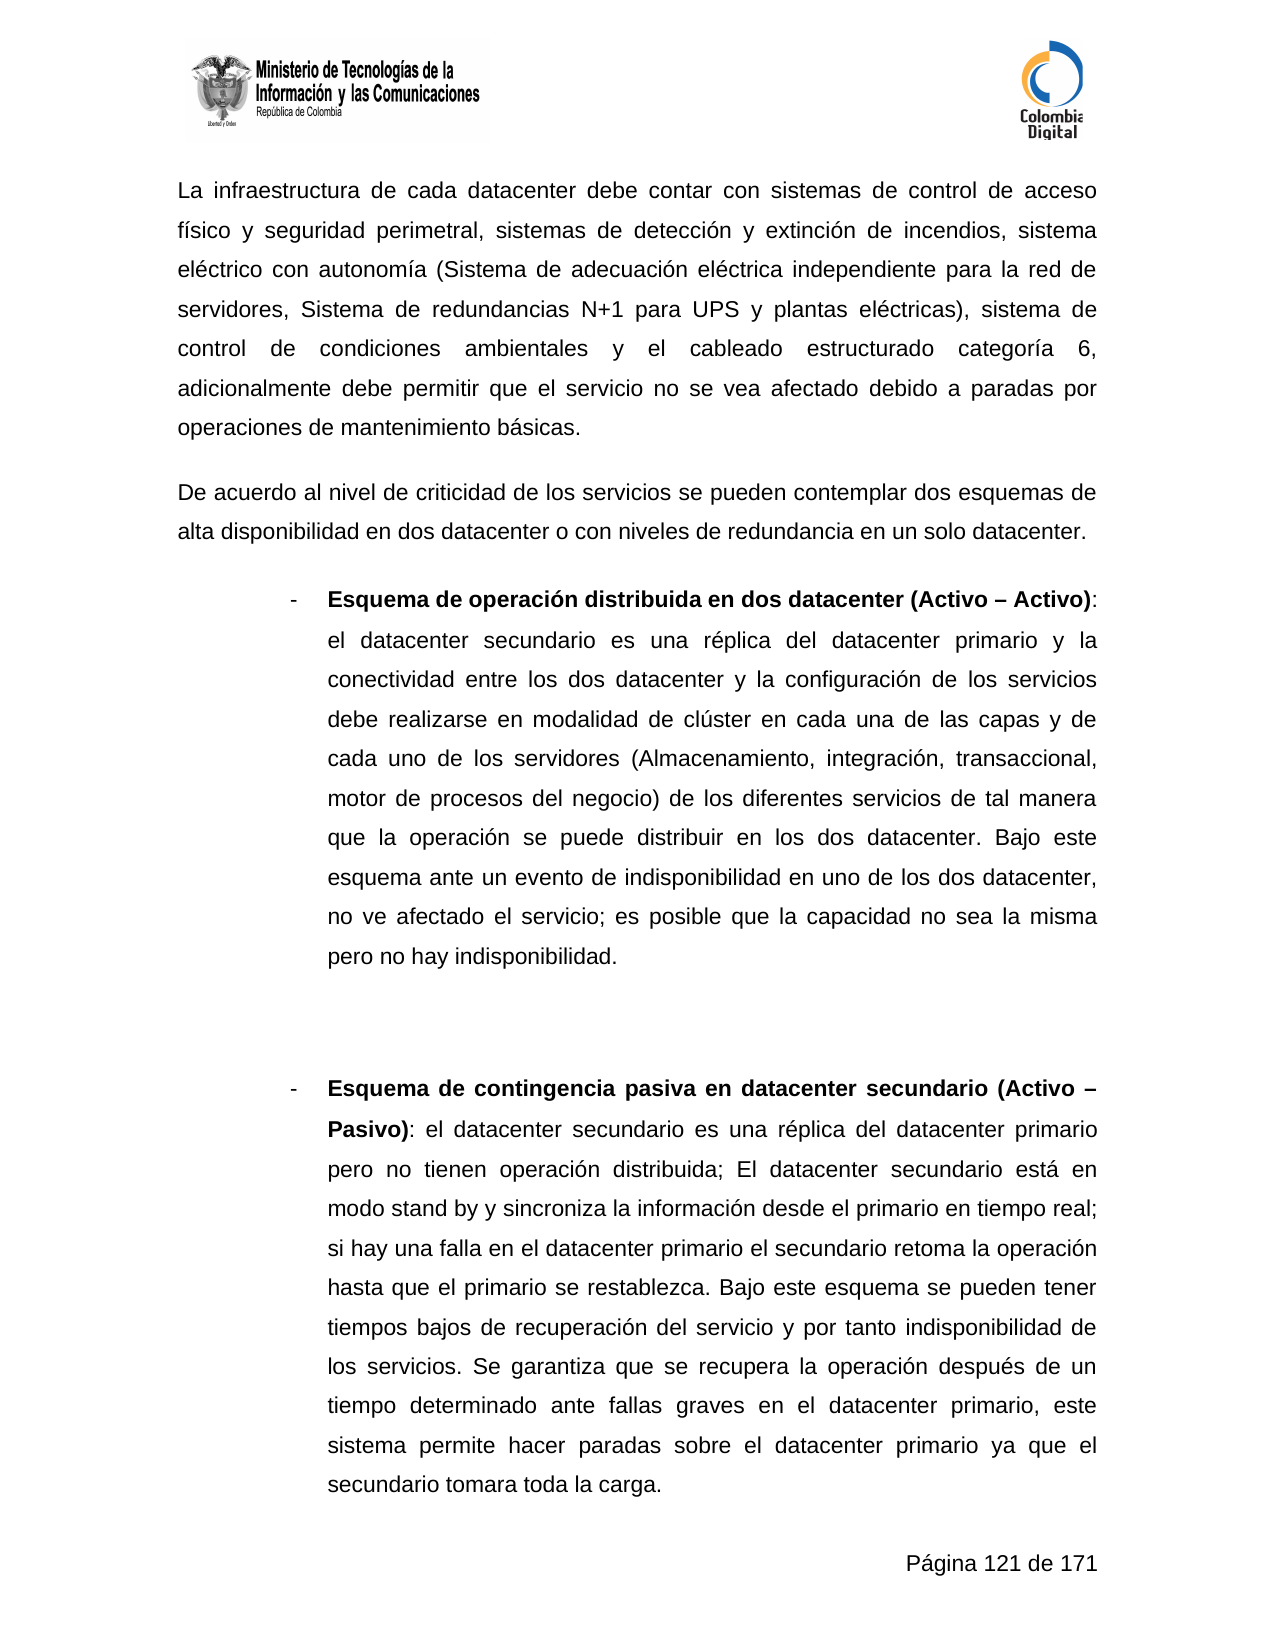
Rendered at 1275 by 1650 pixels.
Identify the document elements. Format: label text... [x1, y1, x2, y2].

list Esquema de operación distribuida en dos datacenter (Activo – Activo): el datacenter secundario es una réplica del datacenter primario y la conectividad entre los dos datacenter y la configuración de los servicios debe realizarse en modalidad de clúster en cada una de las capas y de cada uno de los servidores (Almacenamiento, integración, transaccional, motor de procesos del negocio) de los diferentes servicios de tal manera que la operación se puede distribuir en los dos datacenter. Bajo este esquema ante un evento de indisponibilidad en uno de los dos datacenter, no ve afectado el servicio; es posible que la capacidad no sea la misma pero no hay indisponibilidad. [290, 582, 1098, 969]
text La infraestructura de cada datacenter debe contar con sistemas de control de acceso físico y seguridad perimetral, sistemas de detección y extinción de incendios, sistema eléctrico con autonomía (Sistema de adecuación eléctrica independiente para la red de servidores, Sistema de redundancias N+1 para UPS y plantas eléctricas), sistema de control de condiciones ambientales y el cableado estructurado categoría 6, adicionalmente debe permitir que el servicio no se vea afectado debido a paradas por operaciones de mantenimiento básicas. [177, 177, 1098, 440]
picture [1020, 39, 1083, 139]
text De acuerdo al nivel de criticidad de los servicios se pueden contemplar dos esquemas de alta disponibilidad en dos datacenter o con niveles de redundancia en un solo datacenter. [177, 478, 1098, 544]
list Esquema de contingencia pasiva en datacenter secundario (Activo – Pasivo): el datacenter secundario es una réplica del datacenter primario pero no tienen operación distribuida; El datacenter secundario está en modo stand by y sincroniza la información desde el primario en tiempo real; si hay una falla en el datacenter primario el secundario retoma la operación hasta que el primario se restablezca. Bajo este esquema se pueden tener tiempos bajos de recuperación del servicio y por tanto indisponibilidad de los servicios. Se garantiza que se recupera la operación después de un tiempo determinado ante fallas graves en el datacenter primario, este sistema permite hacer paradas sobre el datacenter primario ya que el secundario tomara toda la carga. [290, 1072, 1098, 1498]
